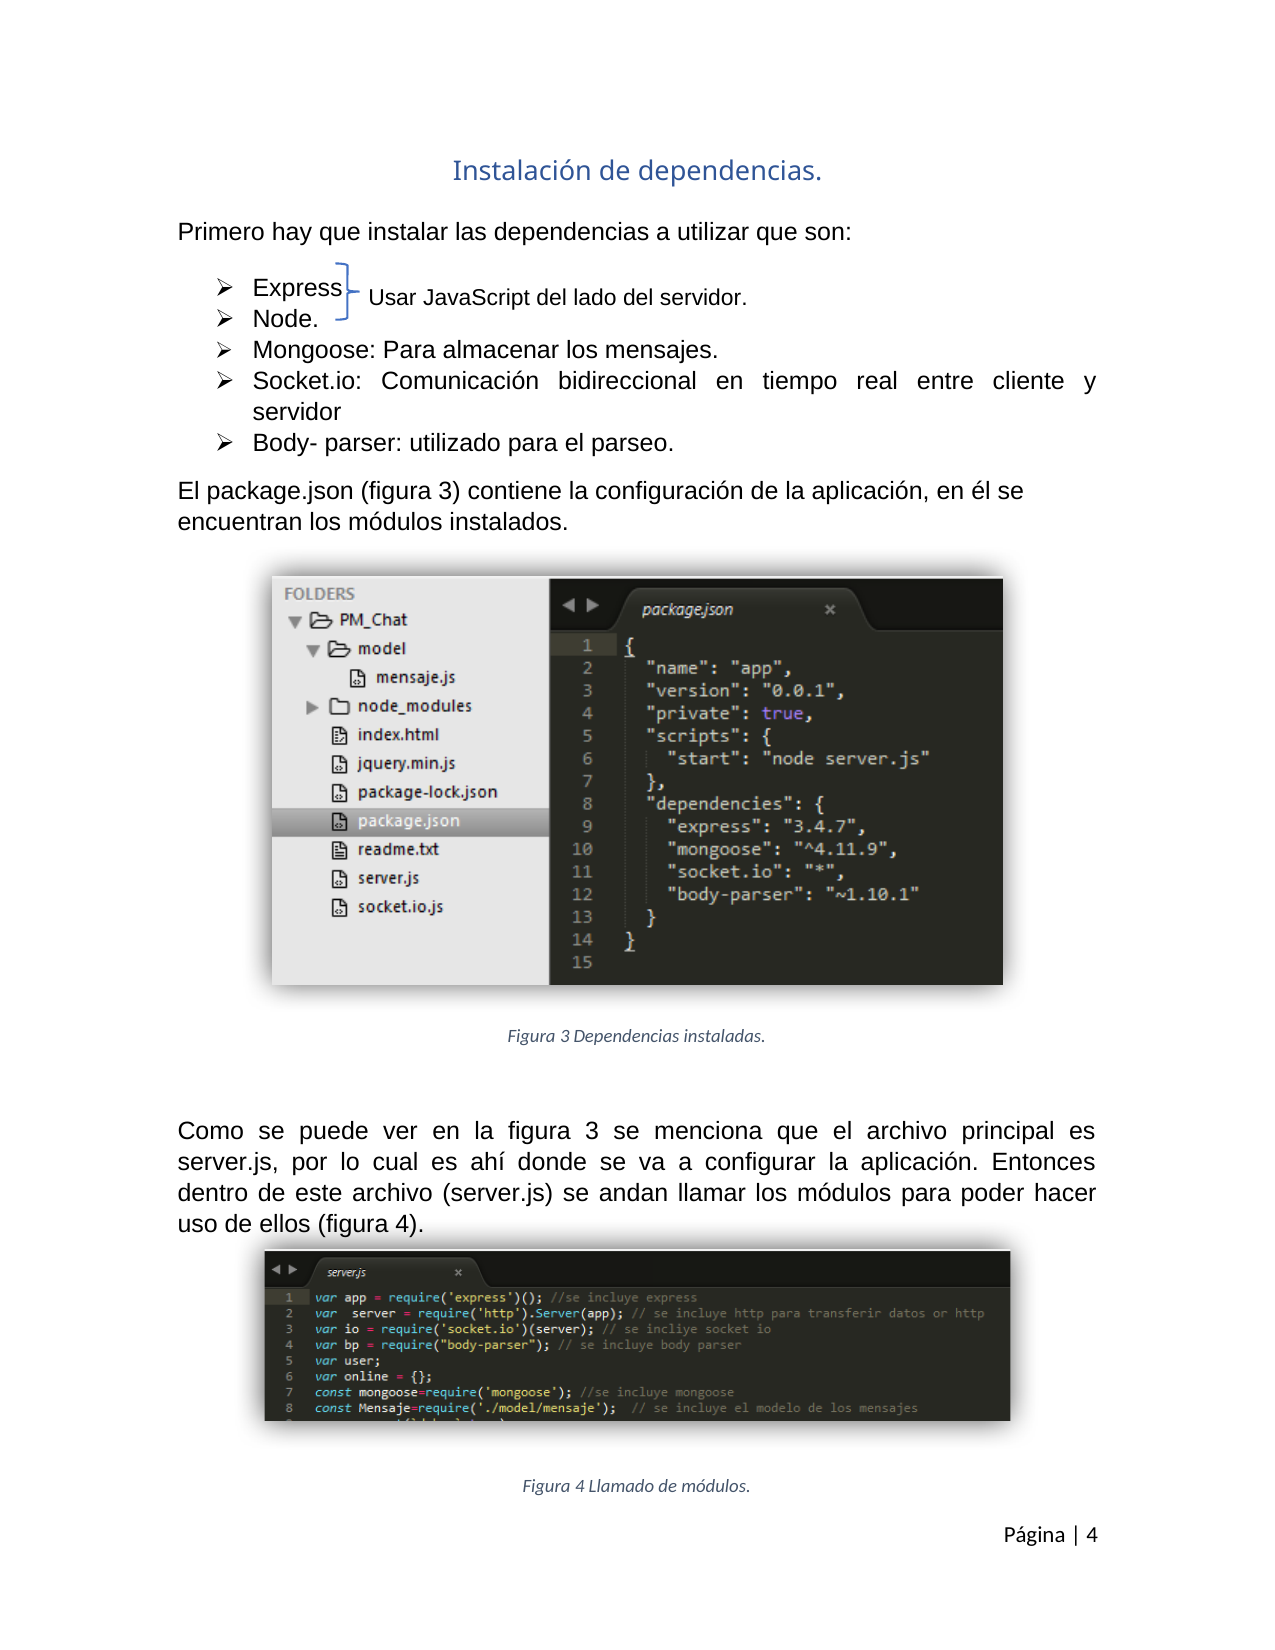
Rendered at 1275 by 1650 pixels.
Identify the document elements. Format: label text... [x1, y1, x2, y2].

text El package.json (figura 3) contiene la configuración de la aplicación, en él se encuentran los módulos instalados. [177, 476, 1098, 536]
list Node. [215, 304, 1098, 333]
text Primero hay que instalar las dependencias a utilizar que son: [177, 217, 1098, 245]
text Como se puede ver en la figura 3 se menciona que el archivo principal es server.js, por lo cual es ahí donde se va a configurar la aplicación. Entonces dentro de este archivo (server.js) se andan llamar los módulos para poder hacer uso de ellos (figura 4). [177, 1116, 1098, 1238]
list Mongoose: Para almacenar los mensajes. [215, 335, 1098, 364]
subtitle Instalación de dependencias. [177, 152, 1098, 189]
list Body- parser: utilizado para el parseo. [215, 428, 1098, 457]
picture [272, 576, 1003, 985]
text Figura 4 Llamado de módulos. [177, 1474, 1098, 1497]
list Express [215, 273, 347, 301]
list Socket.io: Comunicación bidireccional en tiempo real entre cliente y servidor [215, 366, 1098, 426]
list Express [349, 273, 1098, 301]
text Figura 3 Dependencias instaladas. [177, 1024, 1098, 1047]
picture [264, 1249, 1011, 1421]
